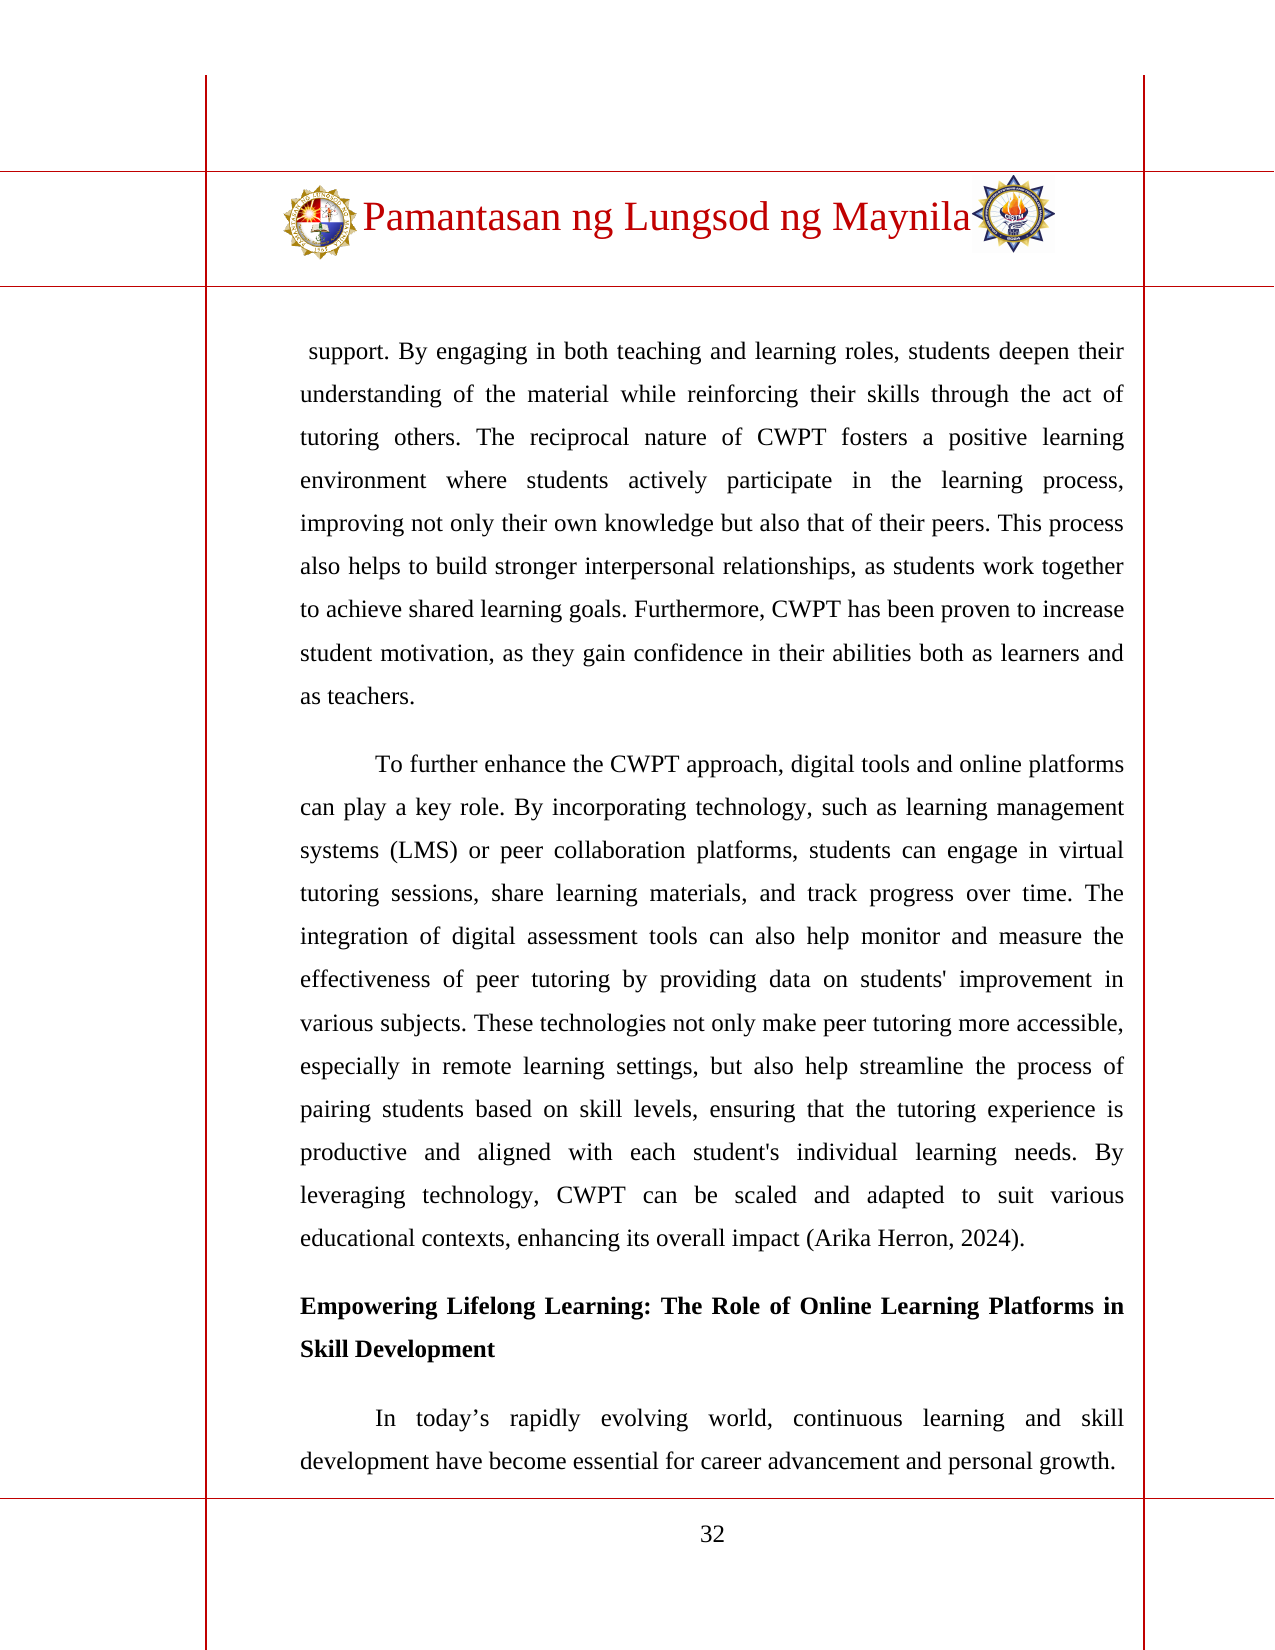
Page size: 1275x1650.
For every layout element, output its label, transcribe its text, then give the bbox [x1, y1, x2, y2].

text In today’s rapidly evolving world, continuous learning and skill development have become essential for career advancement and personal growth. [300, 1403, 1125, 1474]
picture [281, 183, 359, 262]
text Empowering Lifelong Learning: The Role of Online Learning Platforms in Skill Development [300, 1291, 1125, 1363]
text To further enhance the CWPT approach, digital tools and online platforms can play a key role. By incorporating technology, such as learning management systems (LMS) or peer collaboration platforms, students can engage in virtual tutoring sessions, share learning materials, and track progress over time. The integration of digital assessment tools can also help monitor and measure the effectiveness of peer tutoring by providing data on students' improvement in various subjects. These technologies not only make peer tutoring more accessible, especially in remote learning settings, but also help streamline the process of pairing students based on skill levels, ensuring that the tutoring experience is productive and aligned with each student's individual learning needs. By leveraging technology, CWPT can be scaled and adapted to suit various educational contexts, enhancing its overall impact (Arika Herron, 2024). [300, 749, 1125, 1252]
picture [971, 175, 1055, 253]
text support. By engaging in both teaching and learning roles, students deepen their understanding of the material while reinforcing their skills through the act of tutoring others. The reciprocal nature of CWPT fosters a positive learning environment where students actively participate in the learning process, improving not only their own knowledge but also that of their peers. This process also helps to build stronger interpersonal relationships, as students work together to achieve shared learning goals. Furthermore, CWPT has been proven to increase student motivation, as they gain confidence in their abilities both as learners and as teachers. [300, 336, 1125, 709]
